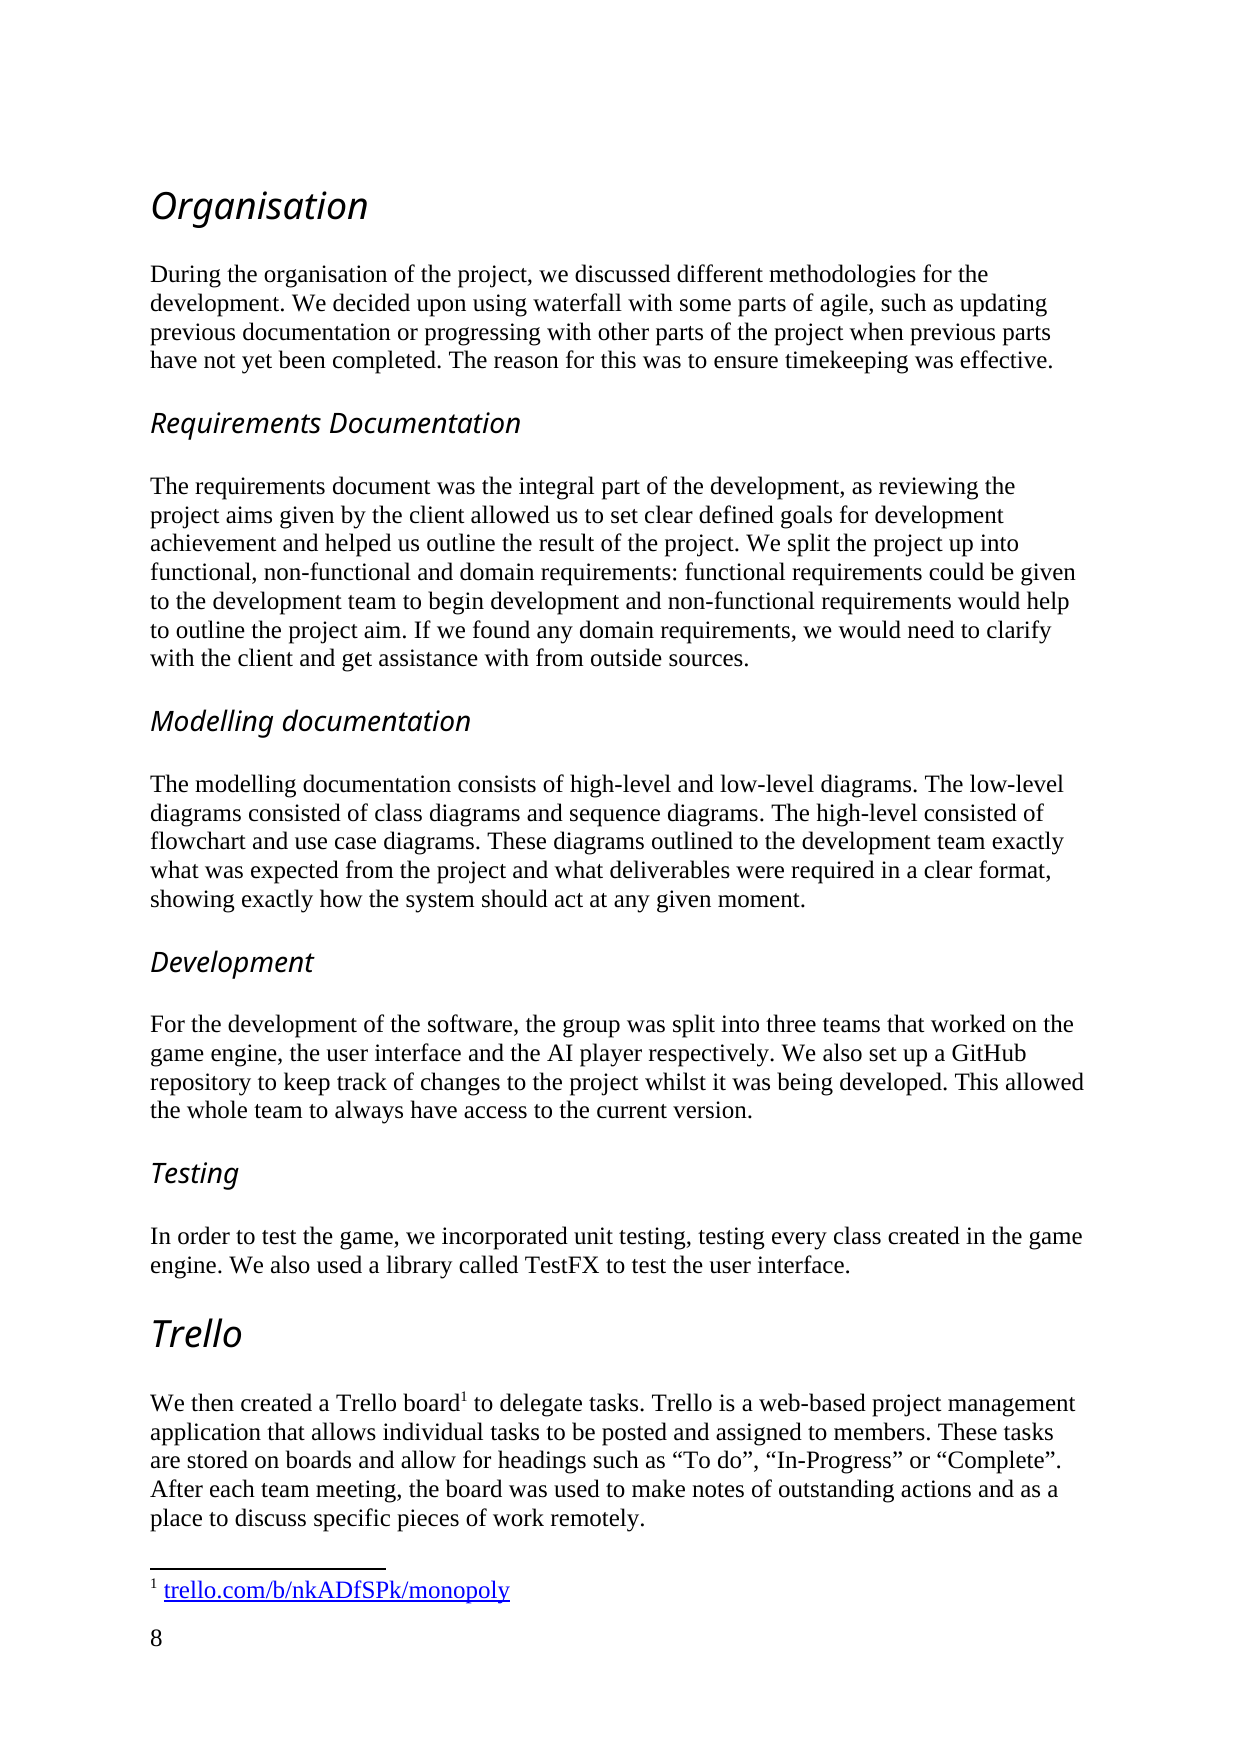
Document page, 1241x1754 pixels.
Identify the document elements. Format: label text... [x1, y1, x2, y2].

subtitle Requirements Documentation [150, 403, 1090, 442]
subtitle Trello [150, 1308, 1090, 1359]
text During the organisation of the project, we discussed different methodologies for the development. We decided upon using waterfall with some parts of agile, such as updating previous documentation or progressing with other parts of the project when previous parts have not yet been completed. The reason for this was to ensure timekeeping was effective. [150, 259, 1090, 374]
subtitle Modelling documentation [150, 701, 1090, 740]
text For the development of the software, the group was split into three teams that worked on the game engine, the user interface and the AI player respectively. We also set up a GitHub repository to keep track of changes to the project whilst it was being developed. This allowed the whole team to always have access to the current version. [150, 1009, 1090, 1124]
text We then created a Trello board to delegate tasks. Trello is a web-based project management application that allows individual tasks to be posted and assigned to members. These tasks are stored on boards and allow for headings such as “To do”, “In-Progress” or “Complete”. After each team meeting, the board was used to make notes of outstanding actions and as a place to discuss specific pieces of work remotely. [150, 1388, 1090, 1532]
text In order to test the game, we incorporated unit testing, testing every class created in the game engine. We also used a library called TestFX to test the user interface. [150, 1221, 1090, 1278]
text The requirements document was the integral part of the development, as reviewing the project aims given by the client allowed us to set clear defined goals for development achievement and helped us outline the result of the project. We split the project up into functional, non-functional and domain requirements: functional requirements could be given to the development team to begin development and non-functional requirements would help to outline the project aim. If we found any domain requirements, we would need to clarify with the client and get assistance with from outside sources. [150, 471, 1090, 672]
subtitle Development [150, 942, 1090, 980]
subtitle Organisation [150, 179, 1090, 230]
text The modelling documentation consists of high-level and low-level diagrams. The low-level diagrams consisted of class diagrams and sequence diagrams. The high-level consisted of flowchart and use case diagrams. These diagrams outlined to the development team exactly what was expected from the project and what deliverables were required in a clear format, showing exactly how the system should act at any given moment. [150, 769, 1090, 913]
subtitle Testing [150, 1153, 1090, 1192]
